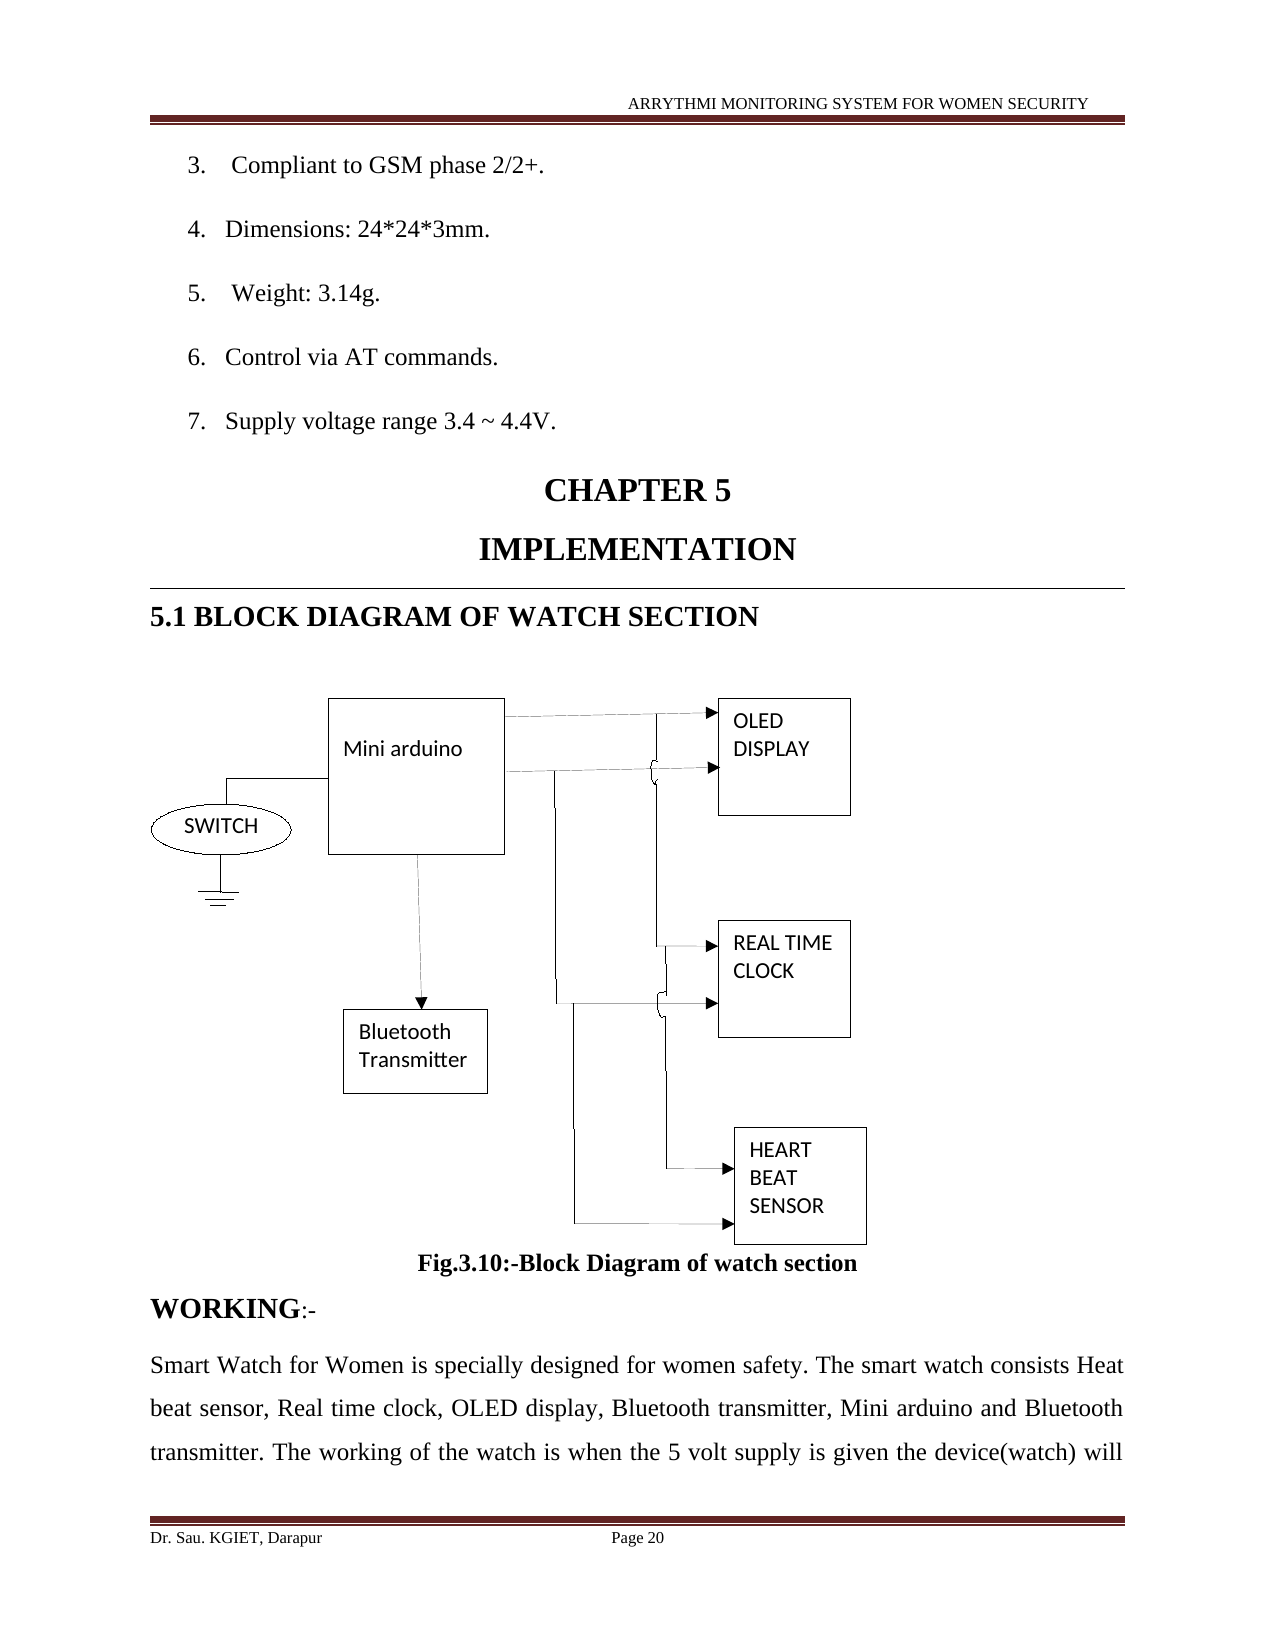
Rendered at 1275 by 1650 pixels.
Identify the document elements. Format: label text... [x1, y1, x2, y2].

text IMPLEMENTATION [150, 529, 1125, 567]
text Fig.3.10:-Block Diagram of watch section [150, 1248, 1125, 1277]
text 5.1 BLOCK DIAGRAM OF WATCH SECTION [150, 589, 1125, 633]
text WORKING:- [150, 1291, 1125, 1324]
list Control via AT commands. [187, 342, 1125, 371]
list Weight: 3.14g. [187, 278, 1125, 307]
list Dimensions: 24*24*3mm. [187, 214, 1125, 243]
list Compliant to GSM phase 2/2+. [187, 150, 1125, 179]
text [150, 1350, 1125, 1465]
list Supply voltage range 3.4 ~ 4.4V. [187, 406, 1125, 434]
text CHAPTER 5 [150, 470, 1125, 508]
